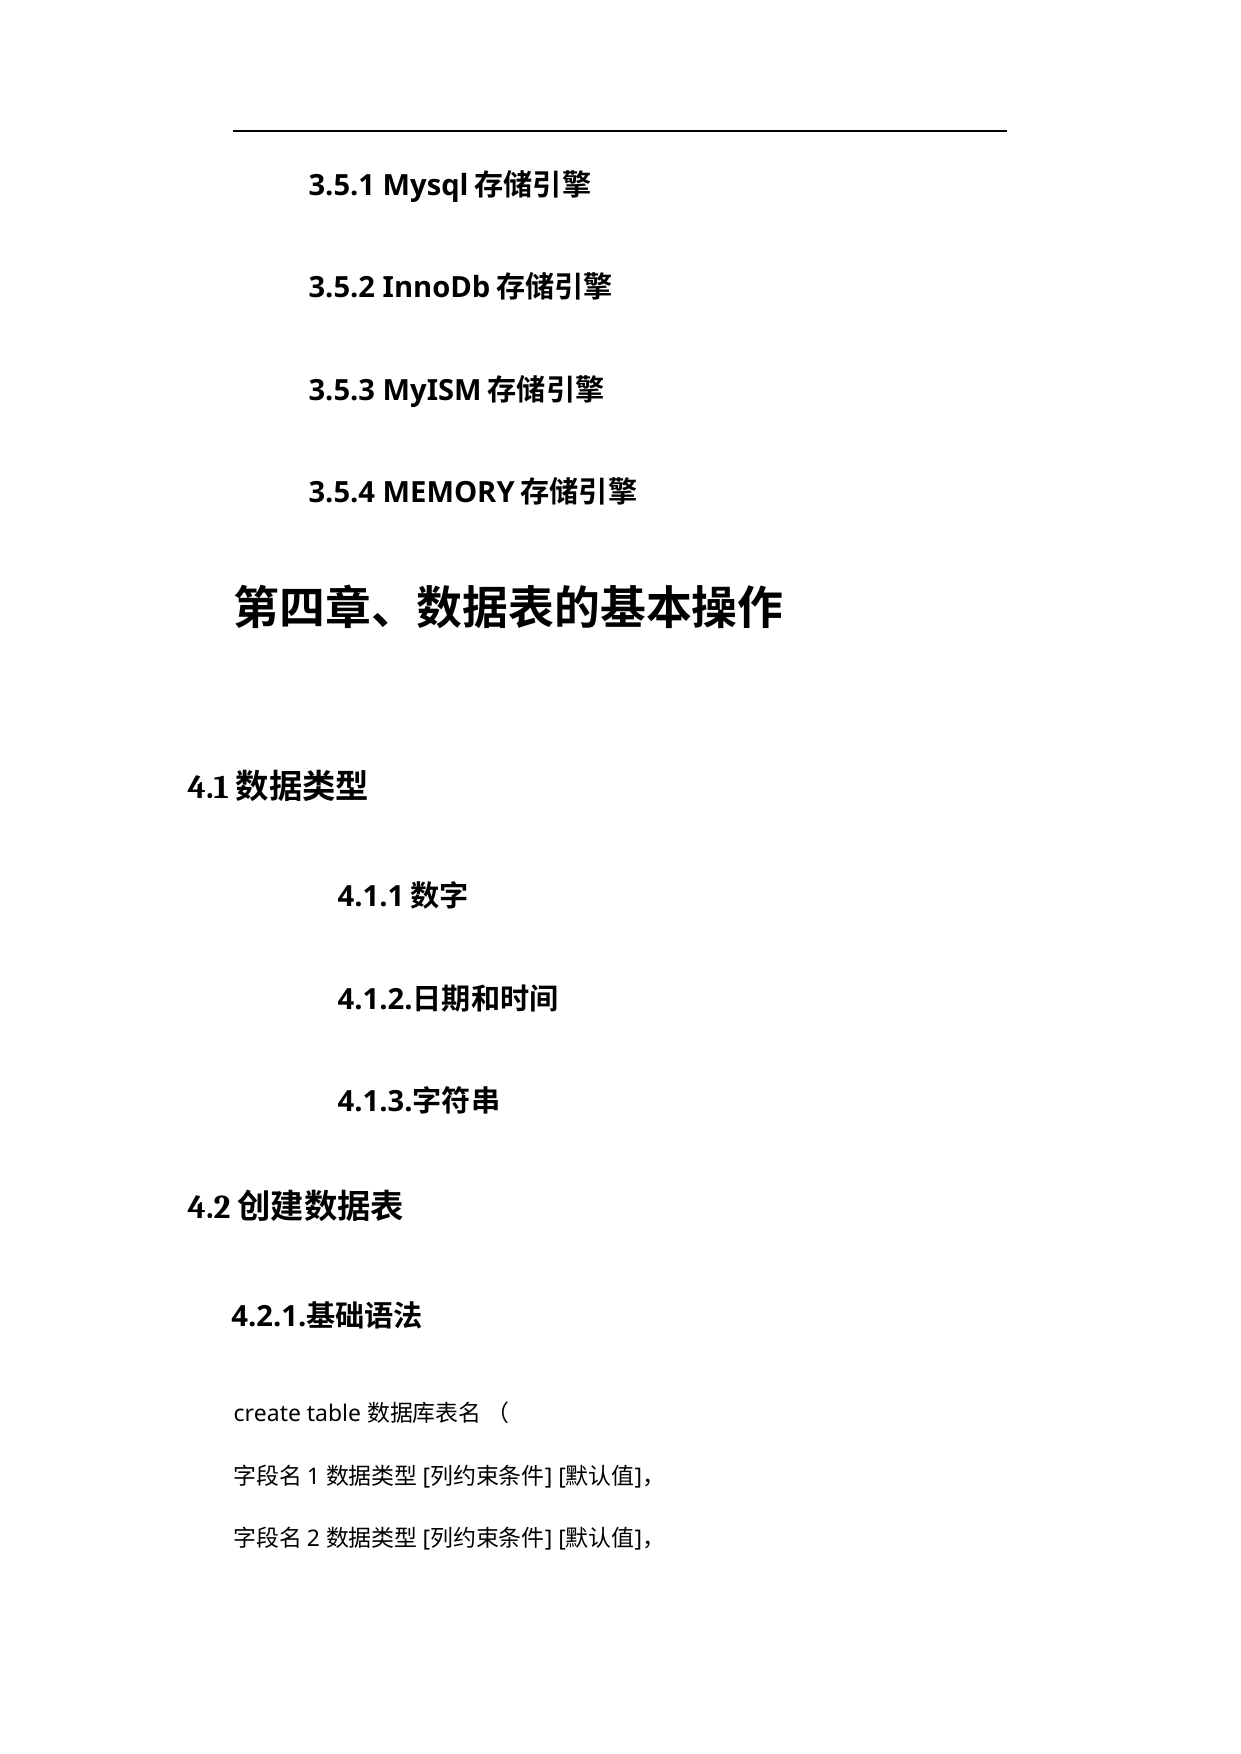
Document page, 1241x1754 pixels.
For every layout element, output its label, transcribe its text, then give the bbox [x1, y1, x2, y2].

list 字段名2 数据类型 [列约束条件] [默认值]， [233, 1520, 1007, 1554]
subtitle 第四章、数据表的基本操作 [233, 571, 1007, 638]
list create table 数据库表名 （ [233, 1395, 1007, 1429]
list 字段名1 数据类型 [列约束条件] [默认值]， [233, 1458, 1007, 1491]
subtitle 4.1.3.字符串 [308, 1078, 1007, 1120]
subtitle 4.1.1数字 [308, 873, 1007, 915]
subtitle 4.2.1.基础语法 [187, 1293, 1007, 1335]
subtitle 3.5.3 MyISM存储引擎 [308, 366, 1007, 409]
subtitle 3.5.1 Mysql存储引擎 [308, 161, 1007, 204]
subtitle 3.5.2 InnoDb存储引擎 [308, 264, 1007, 306]
subtitle 3.5.4 MEMORY存储引擎 [308, 469, 1007, 511]
subtitle 4.1数据类型 [187, 760, 1007, 808]
subtitle 4.2创建数据表 [187, 1180, 1007, 1228]
subtitle 4.1.2.日期和时间 [308, 975, 1007, 1018]
